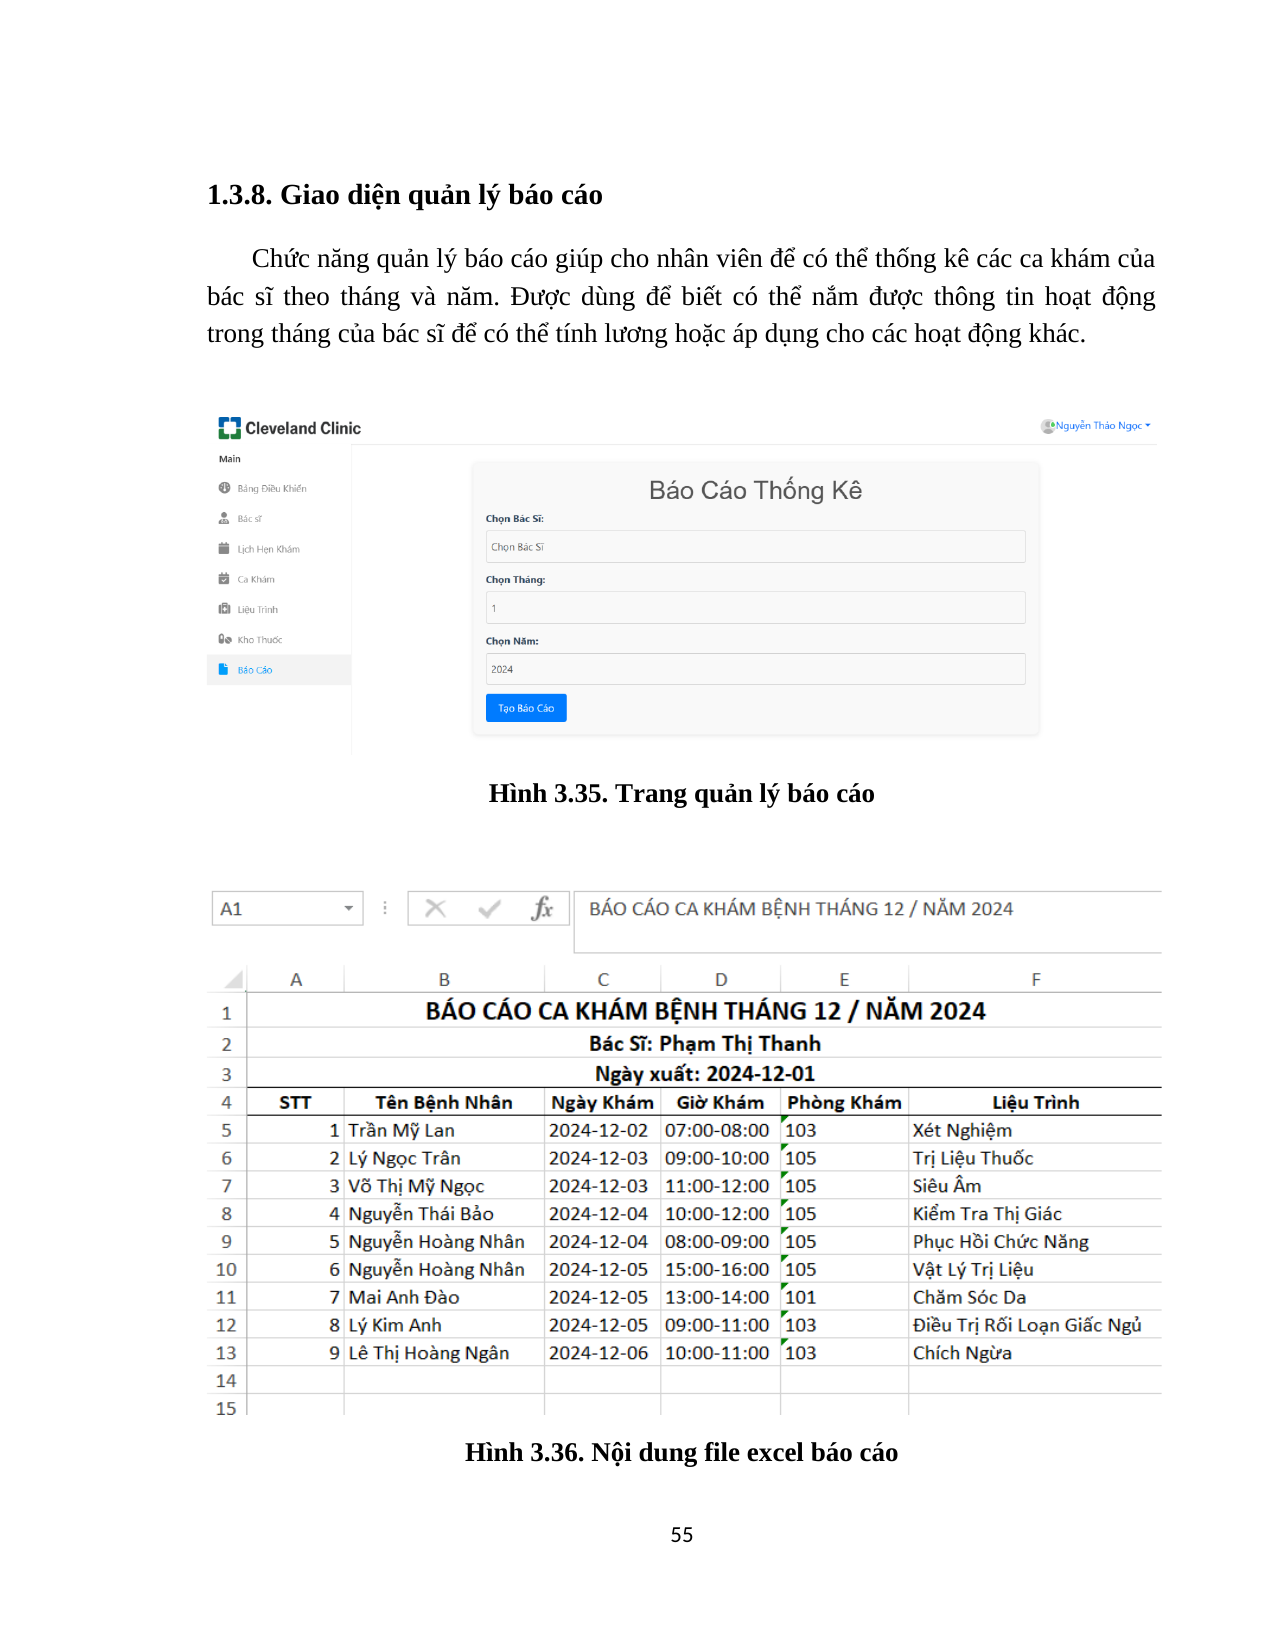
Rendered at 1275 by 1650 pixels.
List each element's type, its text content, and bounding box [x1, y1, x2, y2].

picture [206, 417, 1157, 755]
text Hình 3.36. Nội dung file excel báo cáo [207, 1437, 1157, 1468]
text Chức năng quản lý báo cáo giúp cho nhân viên để có thể thống kê các ca khám của bác sĩ theo tháng và năm. Được dùng để biết có thể nắm được thông tin hoạt động trong tháng của bác sĩ để có thể tính lương hoặc áp dụng cho các hoạt động khác. [207, 242, 1157, 348]
subtitle 1.3.8. Giao diện quản lý báo cáo [207, 177, 1157, 211]
picture [206, 884, 1162, 1415]
text Hình 3.35. Trang quản lý báo cáo [207, 777, 1157, 808]
